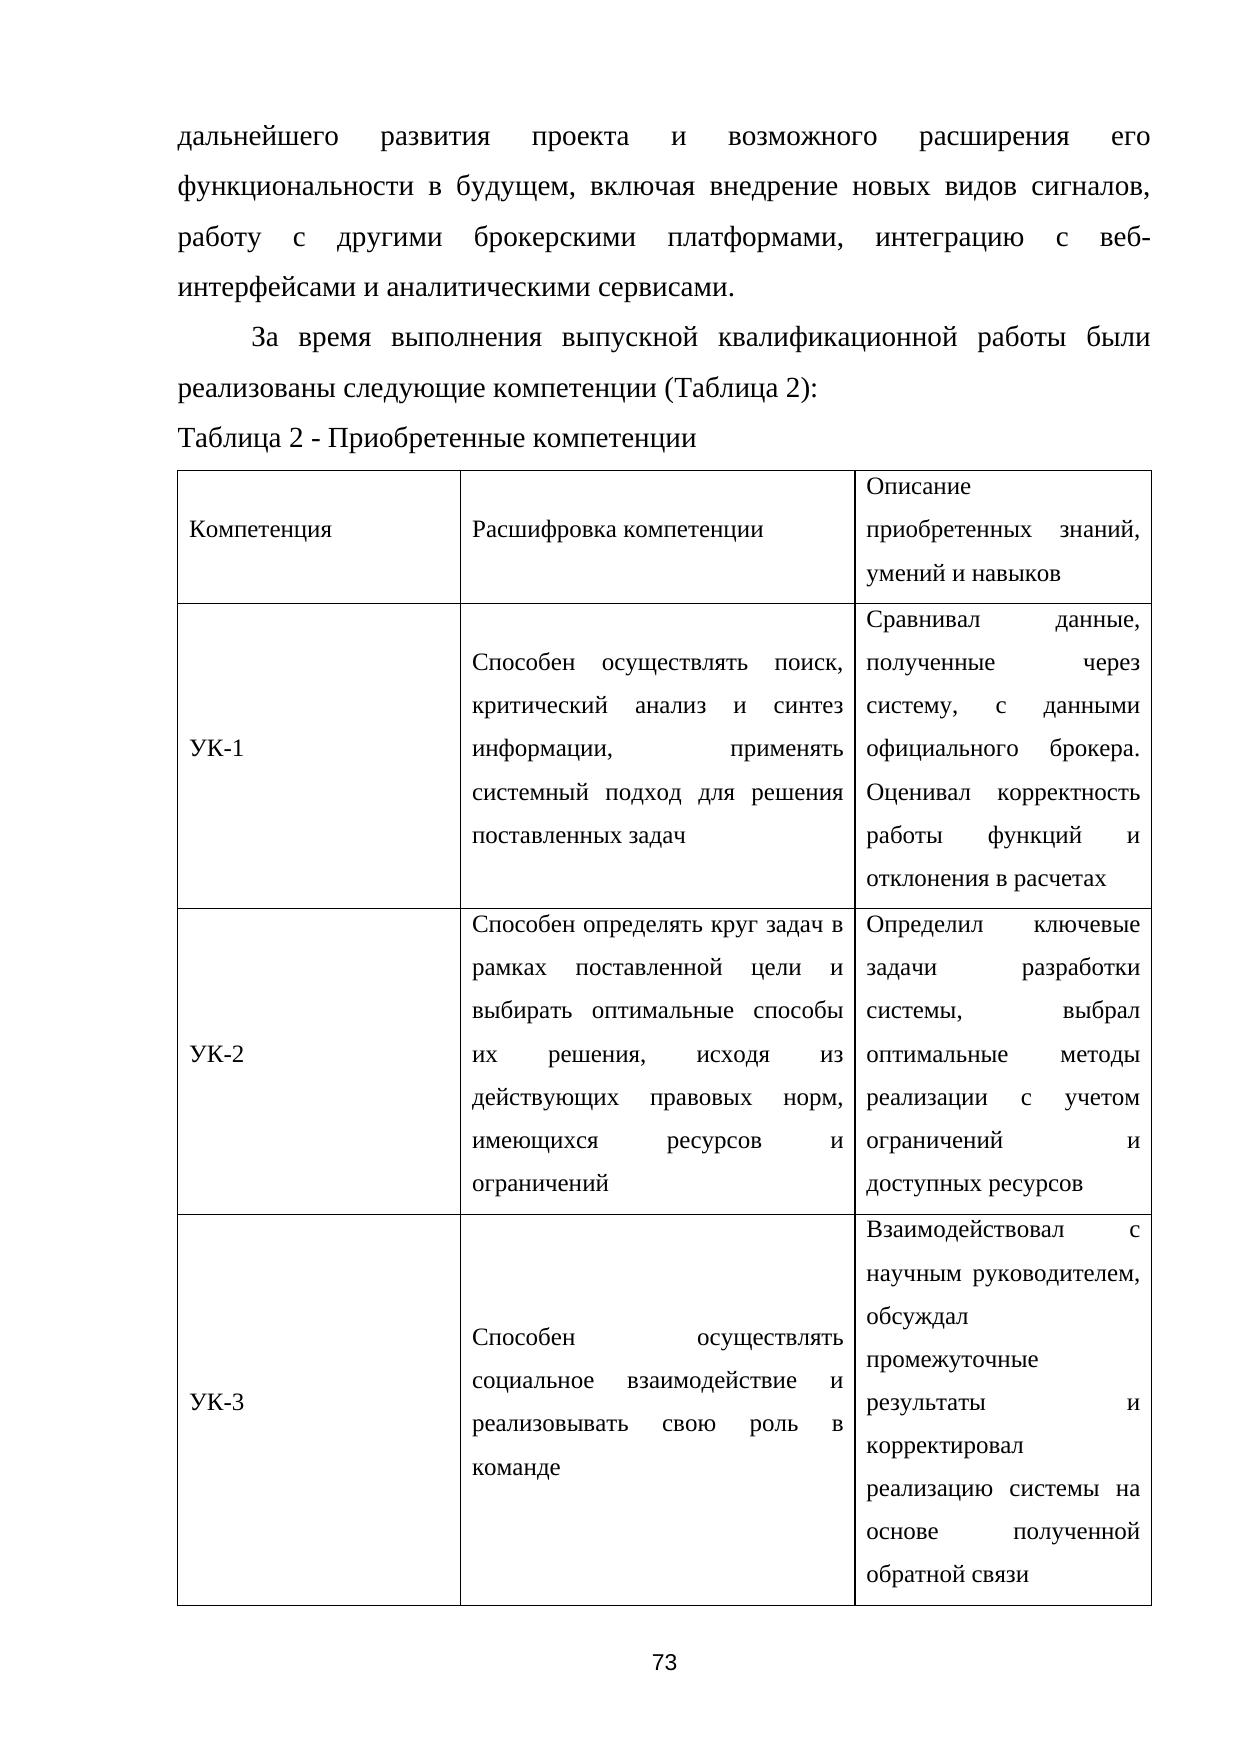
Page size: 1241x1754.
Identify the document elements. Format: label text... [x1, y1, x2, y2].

table_cell Сравнивал данные, полученные через систему, с данными официального брокера. Оценивал корректность работы функций и отклонения в расчетах [856, 604, 1151, 908]
table_header Расшифровка компетенции [461, 471, 854, 603]
table_cell Способен осуществлять поиск, критический анализ и синтез информации, применять системный подход для решения поставленных задач [461, 604, 854, 908]
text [177, 118, 1152, 303]
table_cell УК-2 [178, 909, 460, 1213]
table_header Компетенция [178, 471, 460, 603]
table_cell Определил ключевые задачи разработки системы, выбрал оптимальные методы реализации с учетом ограничений и доступных ресурсов [856, 909, 1151, 1213]
table_header Описание приобретенных знаний, умений и навыков [856, 471, 1151, 603]
table_cell Способен определять круг задач в рамках поставленной цели и выбирать оптимальные способы их решения, исходя из действующих правовых норм, имеющихся ресурсов и ограничений [461, 909, 854, 1213]
table_cell Взаимодействовал с научным руководителем, обсуждал промежуточные результаты и корректировал реализацию системы на основе полученной обратной связи [856, 1215, 1151, 1605]
text За время выполнения выпускной квалификационной работы были реализованы следующие компетенции (таблица 2): [177, 319, 1152, 403]
table_cell Способен осуществлять социальное взаимодействие и реализовывать свою роль в команде [461, 1215, 854, 1605]
table_cell УК-3 [178, 1215, 460, 1605]
table_cell УК-1 [178, 604, 460, 908]
